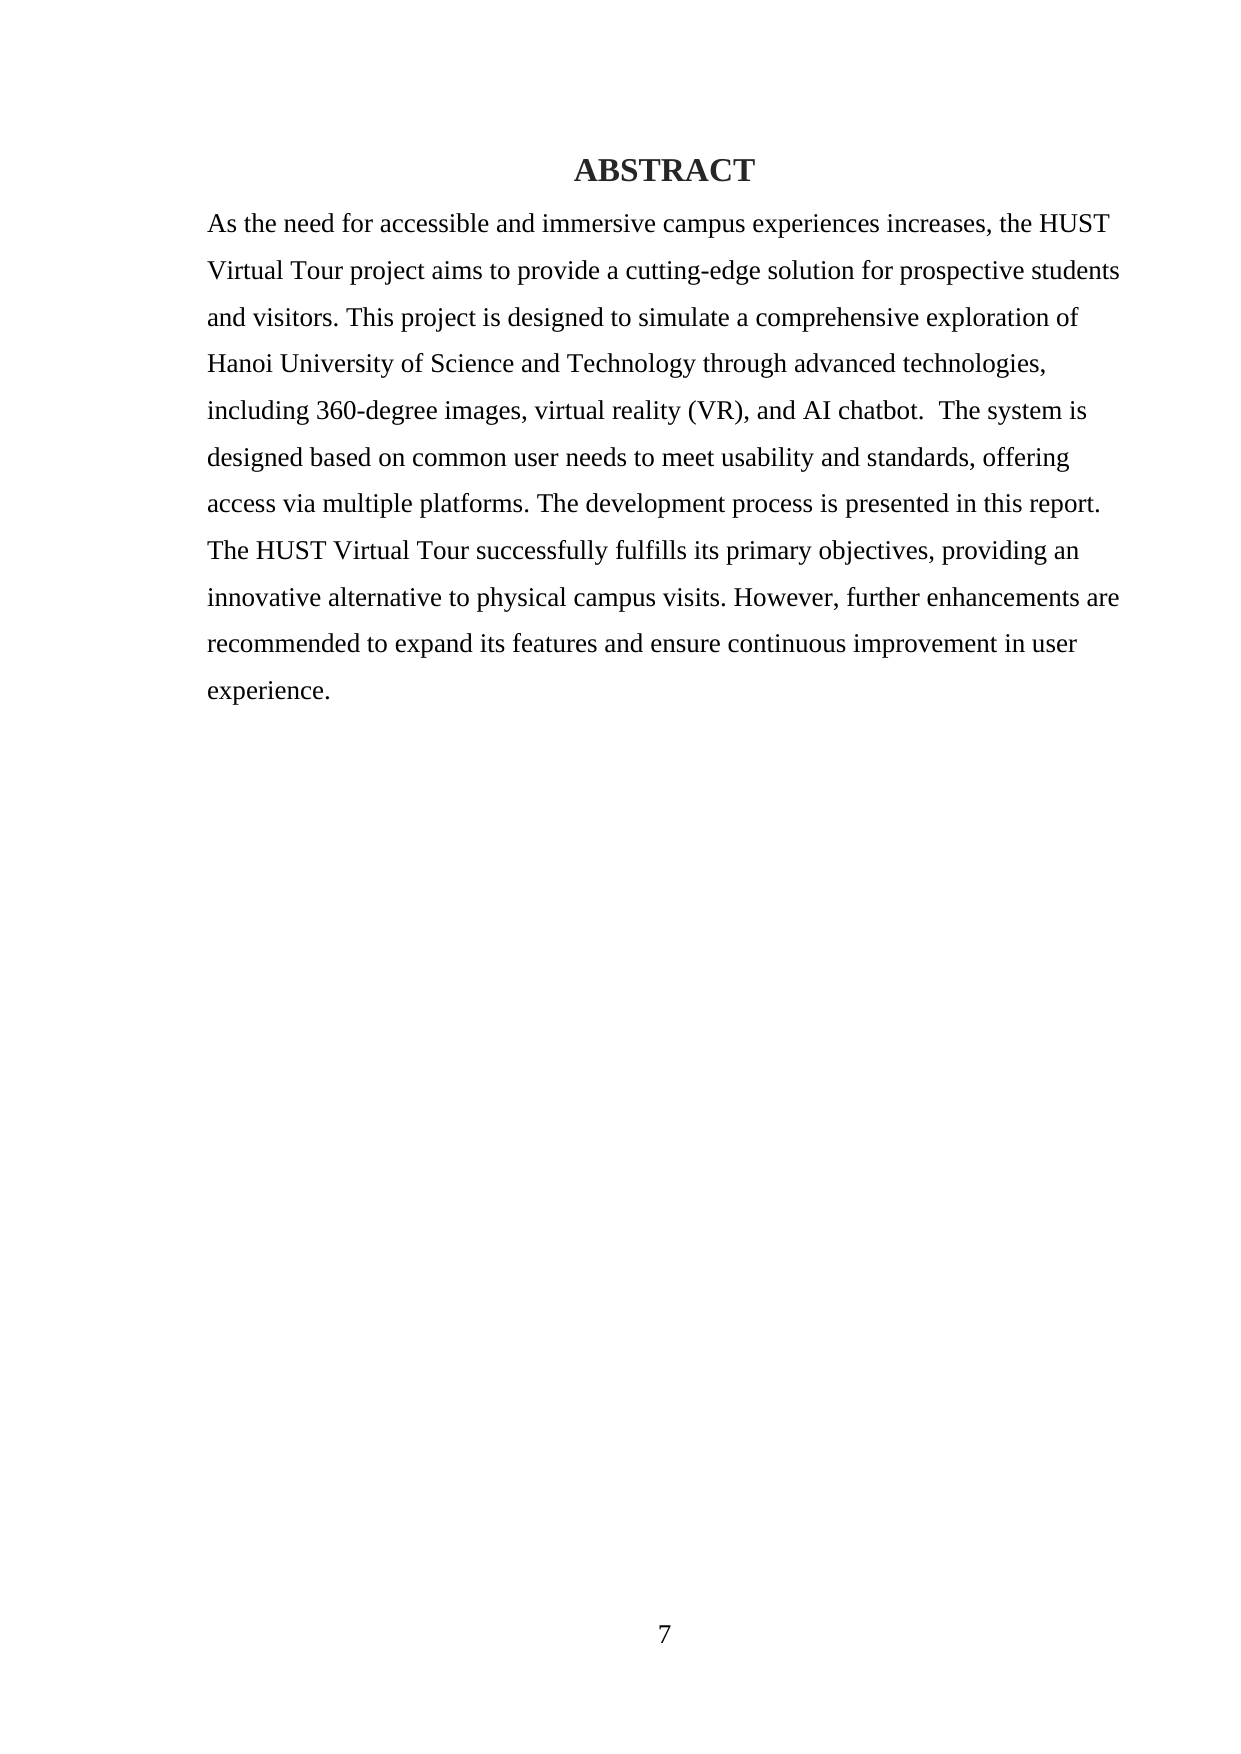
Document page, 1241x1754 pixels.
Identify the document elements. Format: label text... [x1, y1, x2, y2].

text As the need for accessible and immersive campus experiences increases, the HUST Virtual Tour project aims to provide a cutting-edge solution for prospective students and visitors. This project is designed to simulate a comprehensive exploration of Hanoi University of Science and Technology through advanced technologies, including 360-degree images, virtual reality (VR), and AI chatbot. The system is designed based on common user needs to meet usability and standards, offering access via multiple platforms. The development process is presented in this report. The HUST Virtual Tour successfully fulfills its primary objectives, providing an innovative alternative to physical campus visits. However, further enhancements are recommended to expand its features and ensure continuous improvement in user experience. [207, 207, 1122, 705]
subtitle ABSTRACT [207, 150, 1122, 188]
